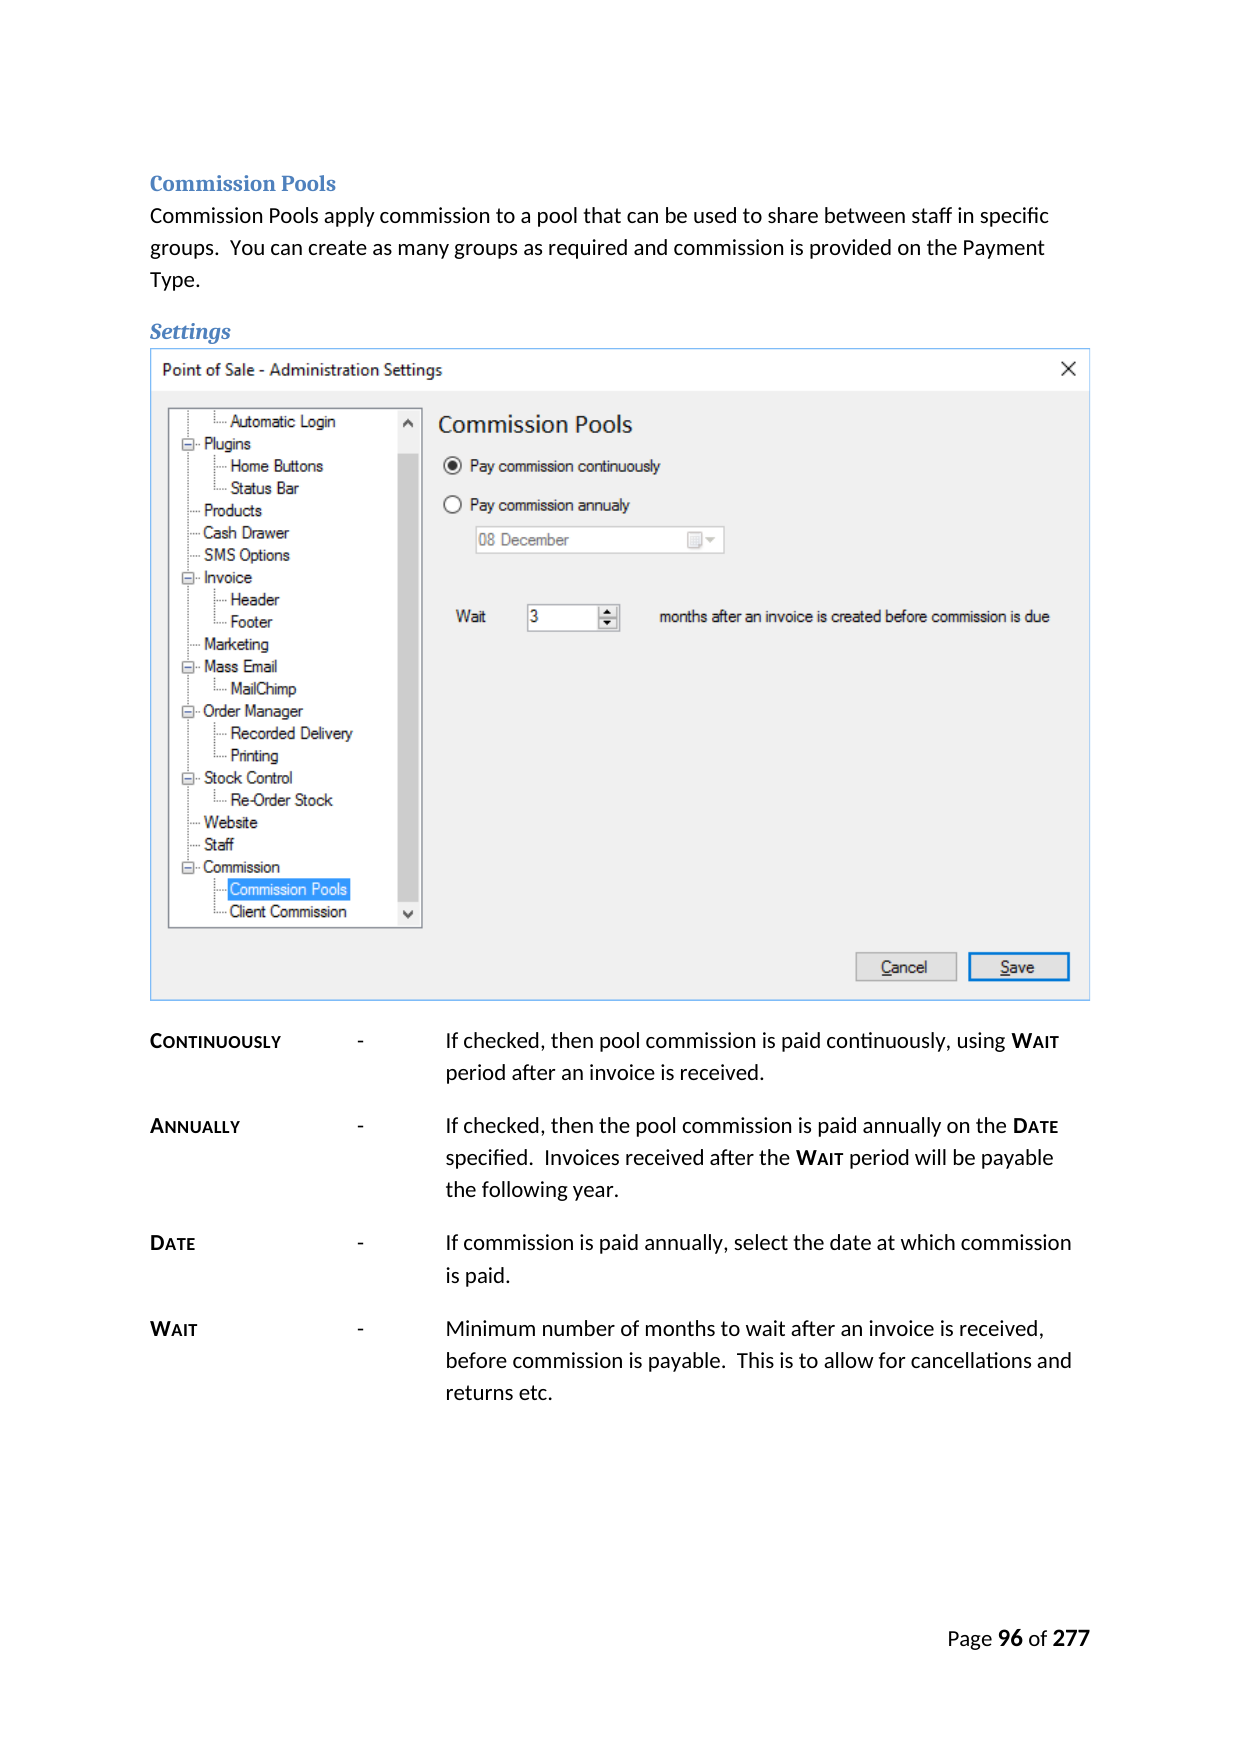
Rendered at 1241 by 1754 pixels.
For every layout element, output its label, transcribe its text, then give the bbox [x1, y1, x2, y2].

text Wait - Minimum number of months to wait after an invoice is received, before commission is payable. This is to allow for cancellations and returns etc. [150, 1314, 1090, 1406]
subtitle Settings [150, 318, 1090, 345]
subtitle Commission Pools [150, 171, 1090, 197]
text Annually - If checked, then the pool commission is paid annually on the Date specified. Invoices received after the Wait period will be payable the following year. [150, 1111, 1090, 1203]
picture [150, 348, 1091, 1001]
text Date - If commission is paid annually, select the date at which commission is paid. [150, 1228, 1090, 1289]
text Commission Pools apply commission to a pool that can be used to share between staff in specific groups. You can create as many groups as required and commission is provided on the Payment Type. [150, 201, 1090, 293]
text Continuously - If checked, then pool commission is paid continuously, using Wait period after an invoice is received. [150, 1026, 1090, 1086]
